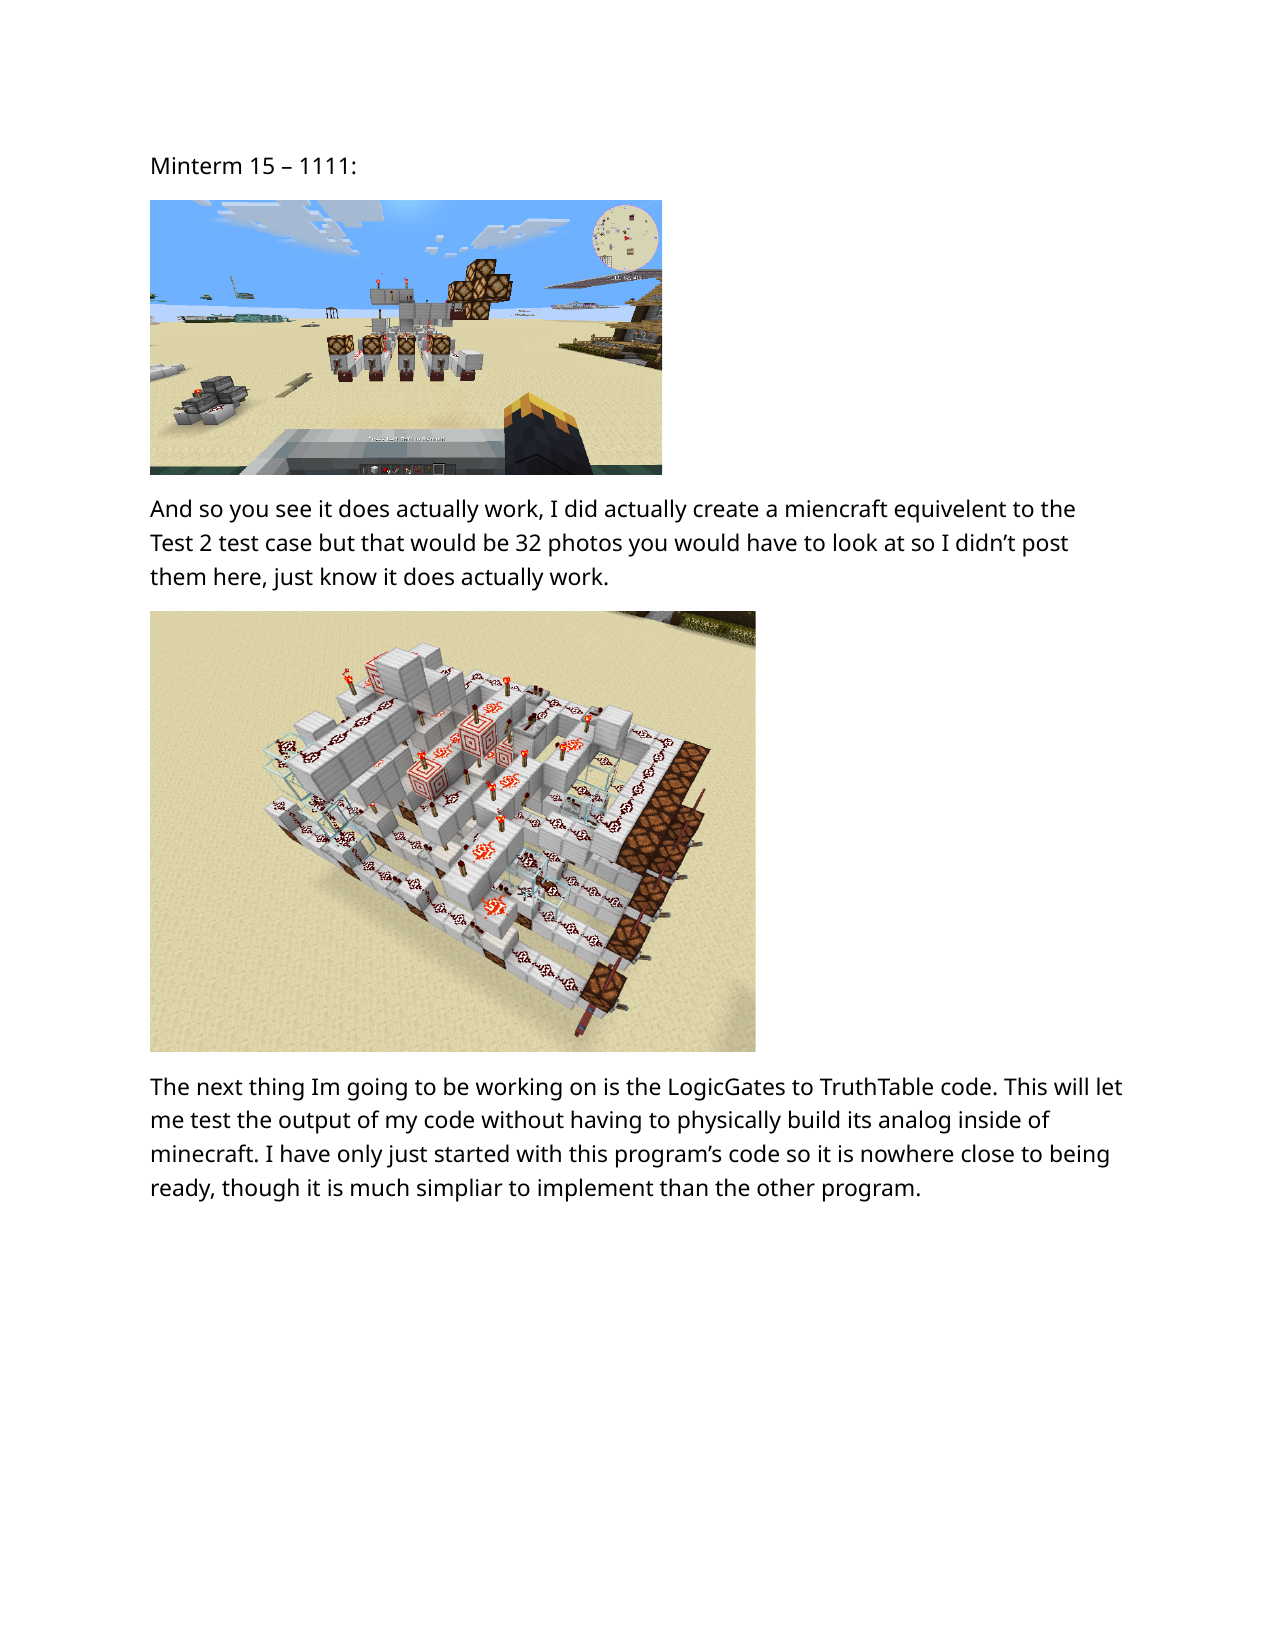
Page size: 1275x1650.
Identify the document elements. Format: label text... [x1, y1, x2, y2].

text The next thing Im going to be working on is the LogicGates to TruthTable code. This will let me test the output of my code without having to physically build its analog inside of minecraft. I have only just started with this program’s code so it is nowhere close to being ready, though it is much simpliar to implement than the other program. [150, 1070, 1125, 1203]
picture [150, 611, 756, 1052]
text Minterm 15 – 1111: [150, 150, 1125, 181]
picture [150, 200, 663, 475]
text And so you see it does actually work, I did actually create a miencraft equivelent to the Test 2 test case but that would be 32 photos you would have to look at so I didn’t post them here, just know it does actually work. [150, 493, 1125, 592]
